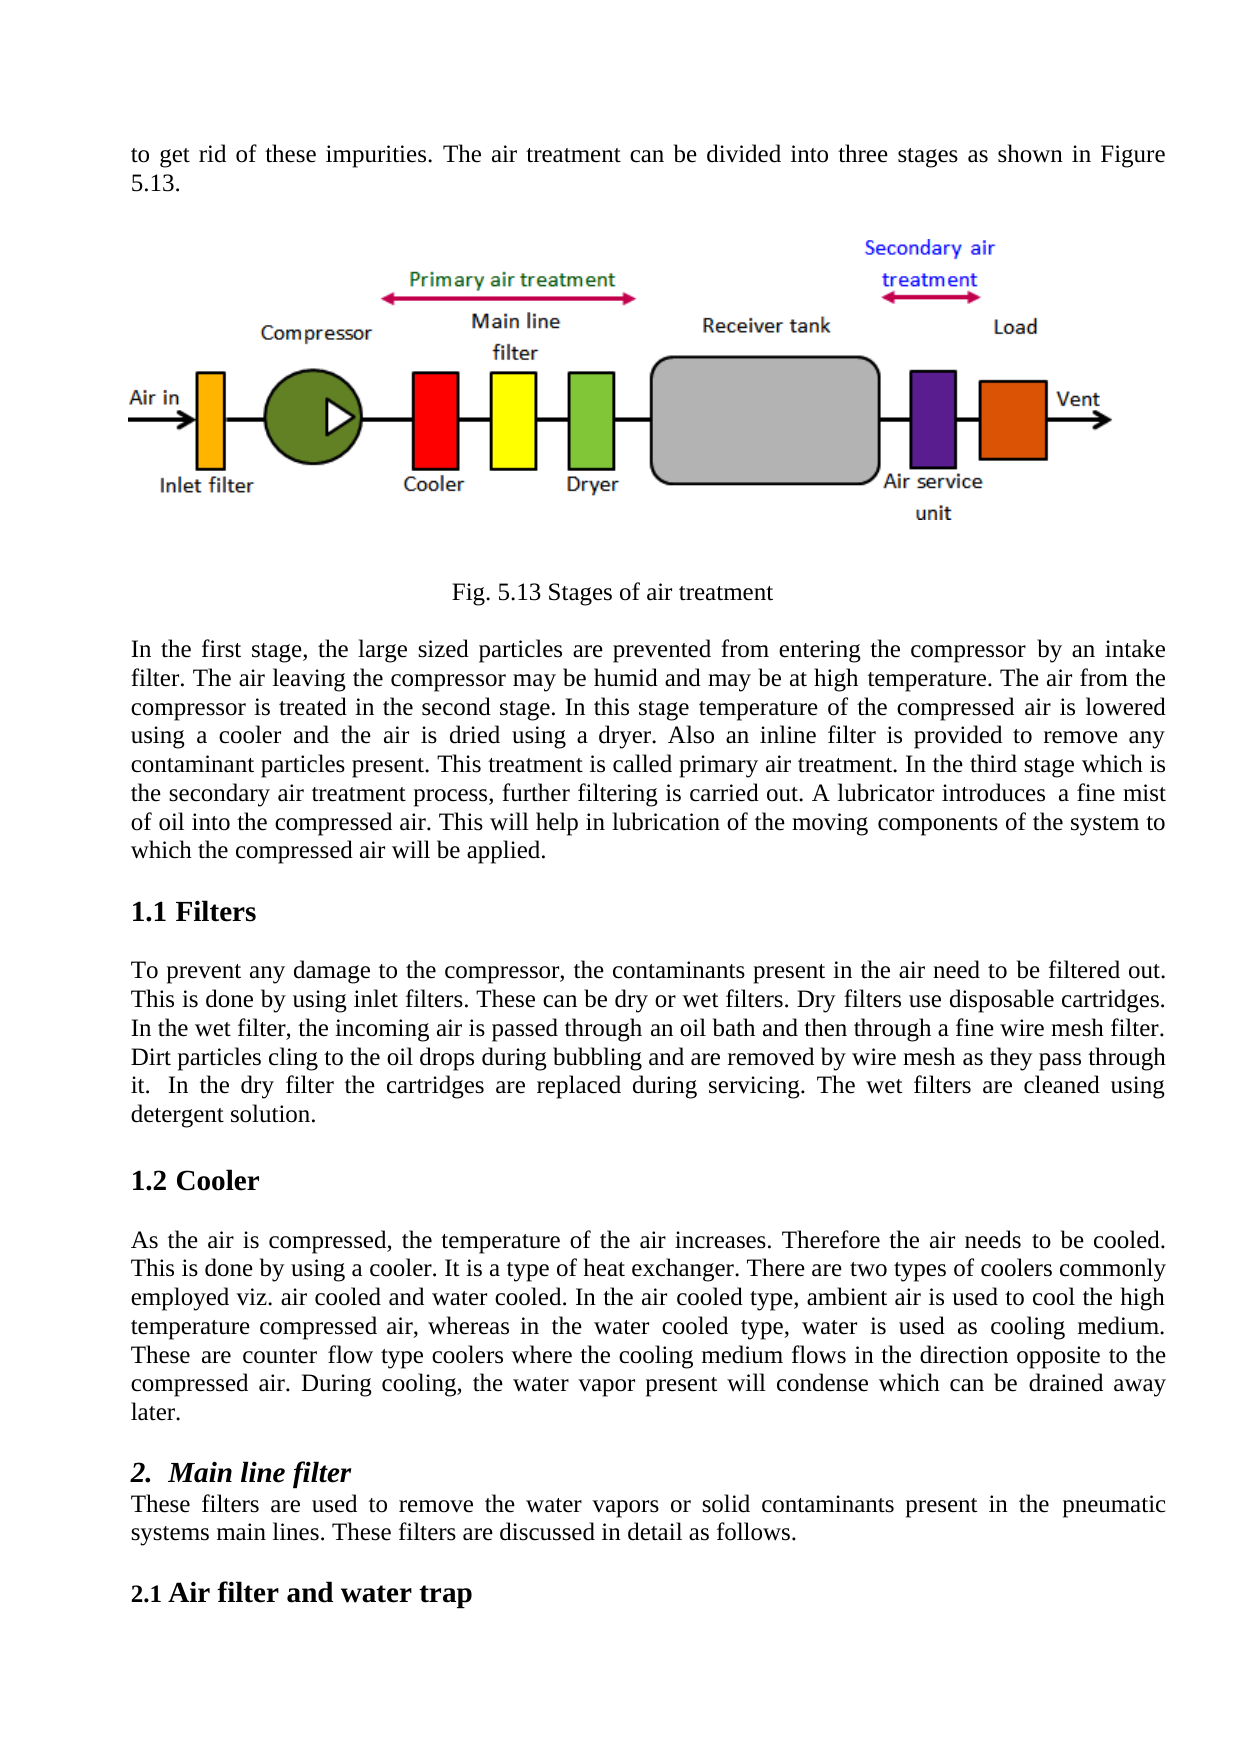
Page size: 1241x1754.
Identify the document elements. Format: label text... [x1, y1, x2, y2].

list Main line filter [131, 1456, 1225, 1489]
text These filters are used to remove the water vapors or solid contaminants present in the pneumatic systems main lines. These filters are discussed in detail as follows. [131, 1489, 1166, 1546]
list Cooler [131, 1163, 1225, 1197]
text In the first stage, the large sized particles are prevented from entering the compressor by an intake filter. The air leaving the compressor may be humid and may be at high temperature. The air from the compressor is treated in the second stage. In this stage temperature of the compressed air is lowered using a cooler and the air is dried using a dryer. Also an inline filter is provided to remove any contaminant particles present. This treatment is called primary air treatment. In the third stage which is the secondary air treatment process, further filtering is carried out. A lubricator introduces a fine mist of oil into the compressed air. This will help in lubrication of the moving components of the system to which the compressed air will be applied. [131, 634, 1166, 864]
text Fig. 5.13 Stages of air treatment [316, 577, 909, 606]
text As the air is compressed, the temperature of the air increases. Therefore the air needs to be cooled. This is done by using a cooler. It is a type of heat exchanger. There are two types of coolers commonly employed viz. air cooled and water cooled. In the air cooled type, ambient air is used to cool the high temperature compressed air, whereas in the water cooled type, water is used as cooling medium. These are counter flow type coolers where the cooling medium flows in the direction opposite to the compressed air. During cooling, the water vapor present will condense which can be drained away later. [131, 1225, 1166, 1426]
picture [128, 239, 1113, 520]
list Air filter and water trap [131, 1575, 1225, 1609]
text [131, 139, 1166, 197]
list Filters [131, 894, 1225, 927]
text To prevent any damage to the compressor, the contaminants present in the air need to be filtered out. This is done by using inlet filters. These can be dry or wet filters. Dry filters use disposable cartridges. In the wet filter, the incoming air is passed through an oil bath and then through a fine wire mesh filter. Dirt particles cling to the oil drops during bubbling and are removed by wire mesh as they pass through it. In the dry filter the cartridges are replaced during servicing. The wet filters are cleaned using detergent solution. [131, 955, 1166, 1128]
